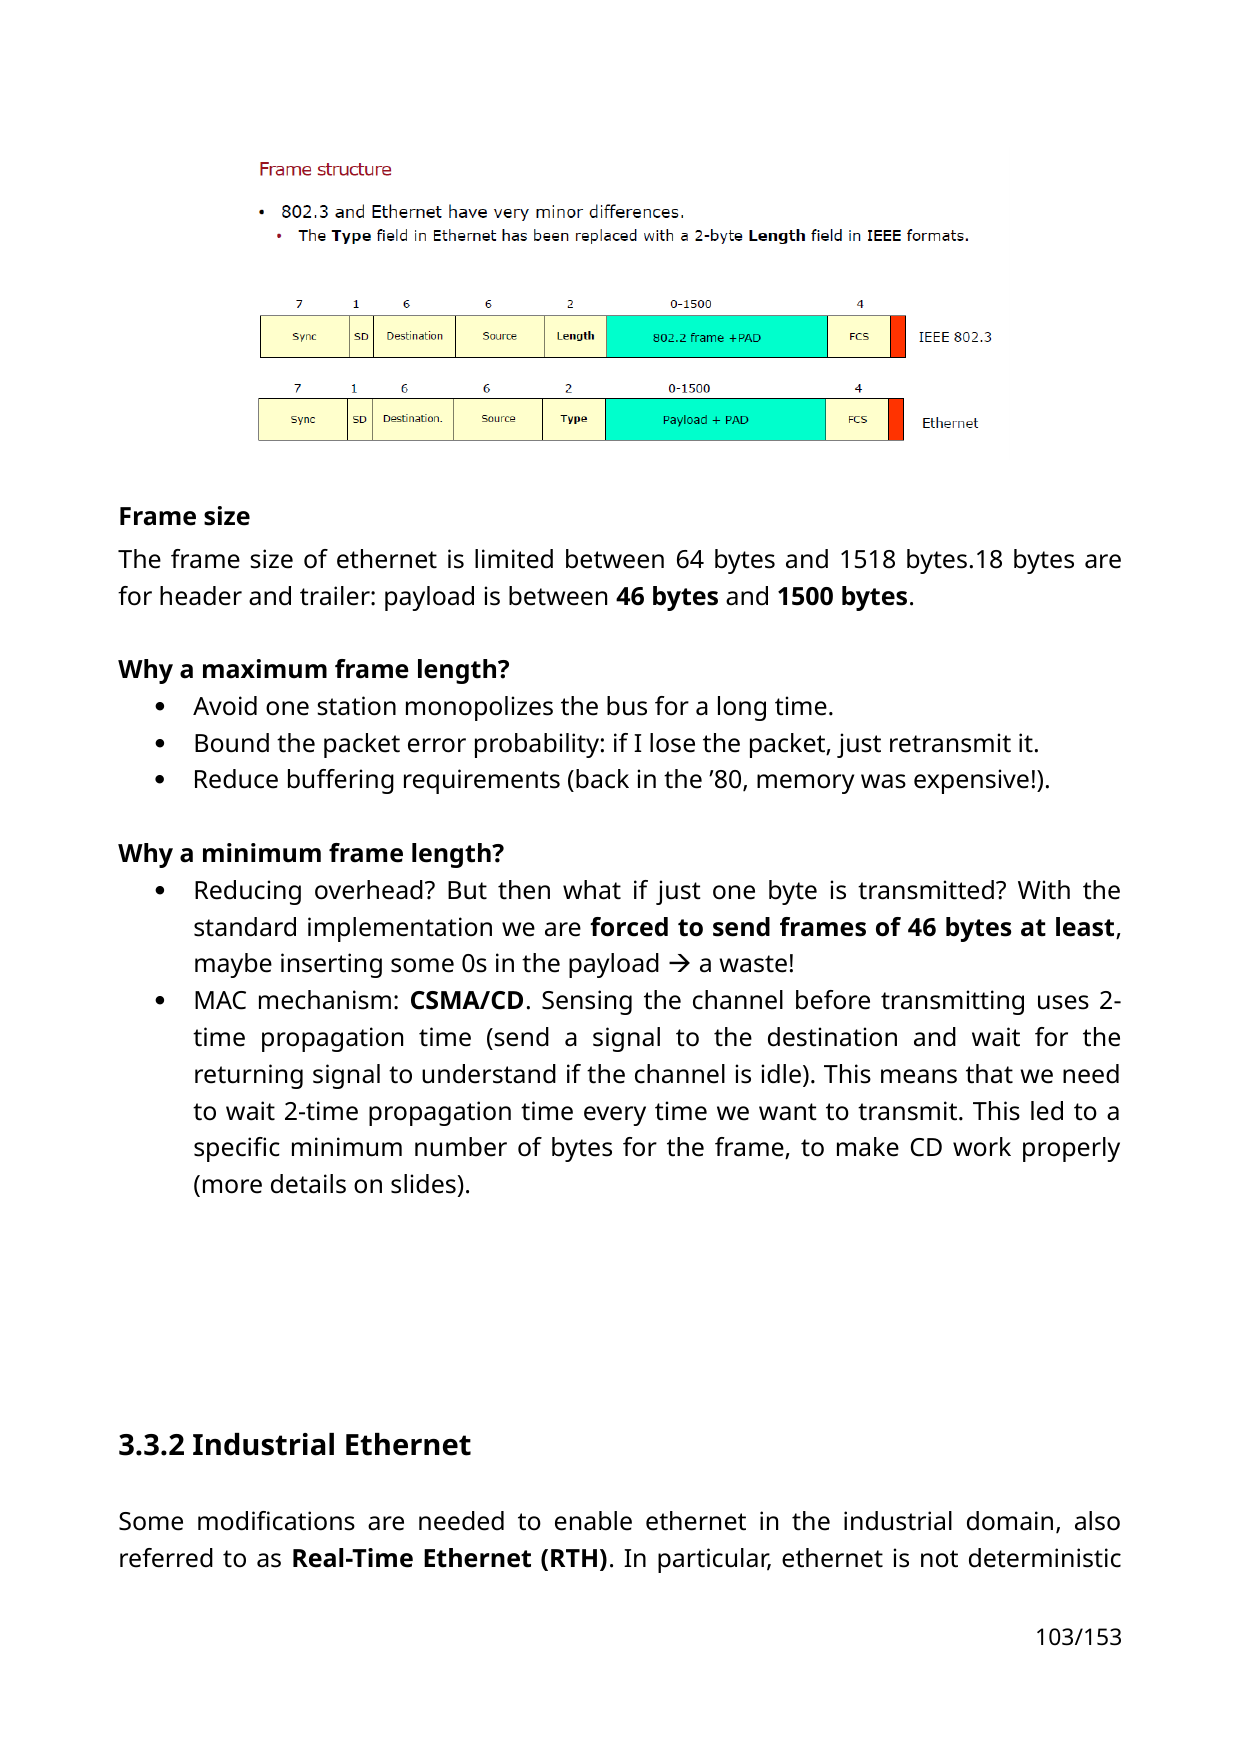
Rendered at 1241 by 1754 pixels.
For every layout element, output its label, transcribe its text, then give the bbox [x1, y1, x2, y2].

list Reduce buffering requirements (back in the ’80, memory was expensive!). [155, 762, 1122, 796]
text Why a maximum frame length? [118, 652, 1122, 686]
list Avoid one station monopolizes the bus for a long time. [156, 689, 1122, 723]
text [118, 1504, 1122, 1574]
list MAC mechanism: CSMA/CD. Sensing the channel before transmitting uses 2-time propagation time (send a signal to the destination and wait for the returning signal to understand if the channel is idle). This means that we need to wait 2-time propagation time every time we want to transmit. This led to a specific minimum number of bytes for the frame, to make CD work properly (more details on slides). [156, 983, 1122, 1201]
text Why a minimum frame length? [118, 836, 1122, 870]
list Reducing overhead? But then what if just one byte is transmitted? With the standard implementation we are forced to send frames of 46 bytes at least, maybe inserting some 0s in the payload a waste! [156, 872, 1122, 980]
text The frame size of ethernet is limited between 64 bytes and 1518 bytes.18 bytes are for header and trailer: payload is between 46 bytes and 1500 bytes. [118, 542, 1122, 612]
text Frame size [118, 498, 1122, 533]
picture [230, 147, 1011, 460]
subtitle 3.3.2 Industrial Ethernet [118, 1424, 1122, 1464]
list Bound the packet error probability: if I lose the packet, just retransmit it. [156, 725, 1122, 759]
